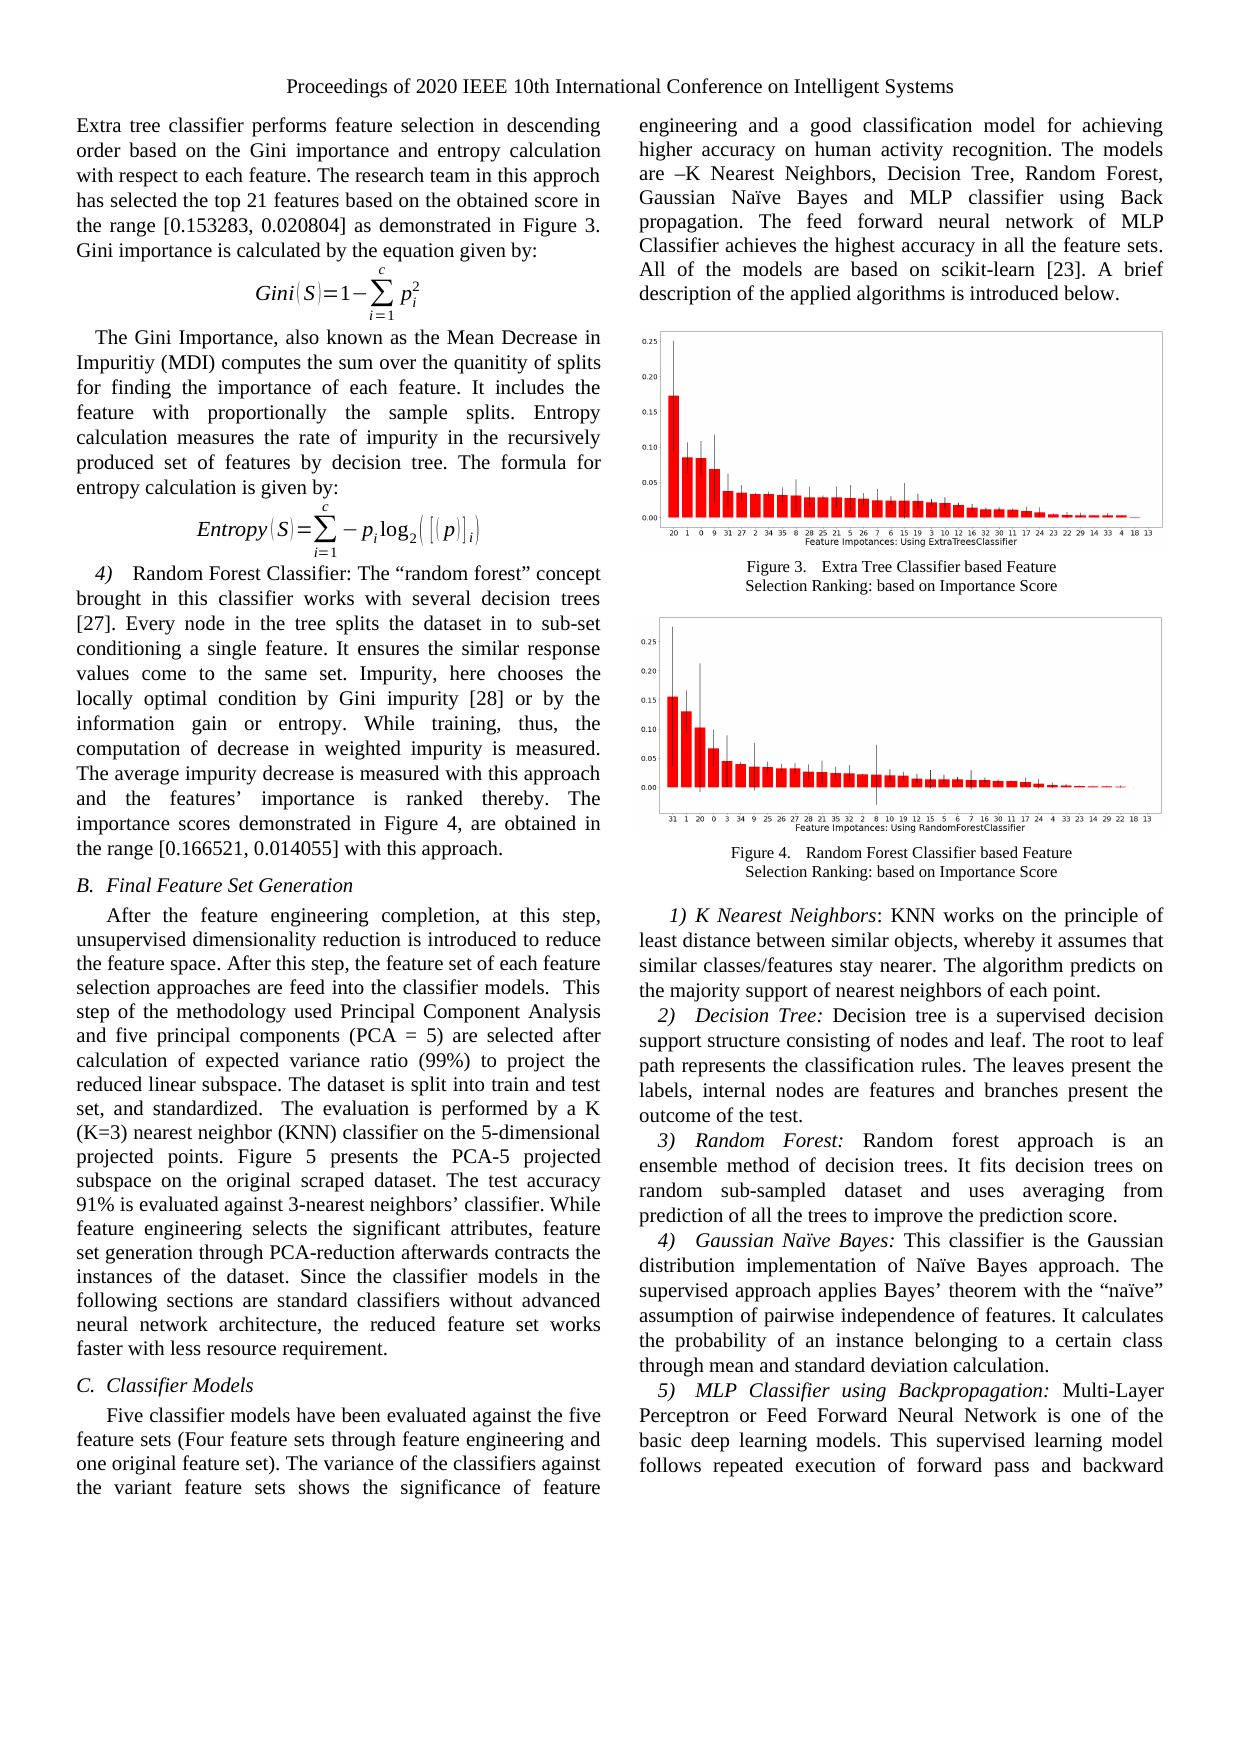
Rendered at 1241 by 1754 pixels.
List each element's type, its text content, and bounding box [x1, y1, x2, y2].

subtitle K Nearest Neighbors: KNN works on the principle of least distance between similar objects, whereby it assumes that similar classes/features stay nearer. The algorithm predicts on the majority support of nearest neighbors of each point. [639, 902, 1164, 1002]
text Five classifier models have been evaluated against the five feature sets (Four feature sets through feature engineering and one original feature set). The variance of the classifiers against the variant feature sets shows the significance of feature engineering and a good classification model for achieving higher accuracy on human activity recognition. The models are –K Nearest Neighbors, Decision Tree, Random Forest, Gaussian Naïve Bayes and MLP classifier using Back propagation. The feed forward neural network of MLP Classifier achieves the highest accuracy in all the feature sets. All of the models are based on scikit-learn [23]. A brief description of the applied algorithms is introduced below. [639, 113, 1164, 305]
subtitle Gaussian Naïve Bayes: This classifier is the Gaussian distribution implementation of Naïve Bayes approach. The supervised approach applies Bayes’ theorem with the “naïve” assumption of pairwise independence of features. It calculates the probability of an instance belonging to a certain class through mean and standard deviation calculation. [639, 1227, 1164, 1377]
subtitle Classifier Models [76, 1373, 601, 1397]
subtitle Decision Tree: Decision tree is a supervised decision support structure consisting of nodes and leaf. The root to leaf path represents the classification rules. The leaves present the labels, internal nodes are features and branches present the outcome of the test. [639, 1002, 1164, 1127]
subtitle Final Feature Set Generation [76, 873, 601, 897]
picture [638, 615, 1163, 835]
subtitle Random Forest: Random forest approach is an ensemble method of decision trees. It fits decision trees on random sub-sampled dataset and uses averaging from prediction of all the trees to improve the prediction score. [639, 1127, 1164, 1227]
subtitle Random Forest Classifier: The “random forest” concept brought in this classifier works with several decision trees [27]. Every node in the tree splits the dataset in to sub-set conditioning a single feature. It ensures the similar response values come to the same set. Impurity, here chooses the locally optimal condition by Gini impurity [28] or by the information gain or entropy. While training, thus, the computation of decrease in weighted impurity is measured. The average impurity decrease is measured with this approach and the features’ importance is ranked thereby. The importance scores demonstrated in Figure 4, are obtained in the range [0.166521, 0.014055] with this approach. [76, 560, 601, 860]
text After the feature engineering completion, at this step, unsupervised dimensionality reduction is introduced to reduce the feature space. After this step, the feature set of each feature selection approaches are feed into the classifier models. This step of the methodology used Principal Component Analysis and five principal components (PCA = 5) are selected after calculation of expected variance ratio (99%) to project the reduced linear subspace. The dataset is split into train and test set, and standardized. The evaluation is performed by a K (K=3) nearest neighbor (KNN) classifier on the 5-dimensional projected points. Figure 5 presents the PCA-5 projected subspace on the original scraped dataset. The test accuracy 91% is evaluated against 3-nearest neighbors’ classifier. While feature engineering selects the significant attributes, feature set generation through PCA-reduction afterwards contracts the instances of the dataset. Since the classifier models in the following sections are standard classifiers without advanced neural network architecture, the reduced feature set works faster with less resource requirement. [76, 903, 601, 1360]
text Five classifier models have been evaluated against the five feature sets (Four feature sets through feature engineering and one original feature set). The variance of the classifiers against the variant feature sets shows the significance of feature engineering and a good classification model for achieving higher accuracy on human activity recognition. The models are –K Nearest Neighbors, Decision Tree, Random Forest, Gaussian Naïve Bayes and MLP classifier using Back propagation. The feed forward neural network of MLP Classifier achieves the highest accuracy in all the feature sets. All of the models are based on scikit-learn [23]. A brief description of the applied algorithms is introduced below. [76, 1403, 601, 1499]
text Random Forest Classifier based Feature Selection Ranking: based on Importance Score [639, 843, 1164, 881]
subtitle The Gini Importance, also known as the Mean Decrease in Impuritiy (MDI) computes the sum over the quanitity of splits for finding the importance of each feature. It includes the feature with proportionally the sample splits. Entropy calculation measures the rate of impurity in the recursively produced set of features by decision tree. The formula for entropy calculation is given by: [76, 324, 601, 499]
picture [639, 329, 1164, 549]
text Extra Tree Classifier based Feature Selection Ranking: based on Importance Score [639, 557, 1164, 595]
